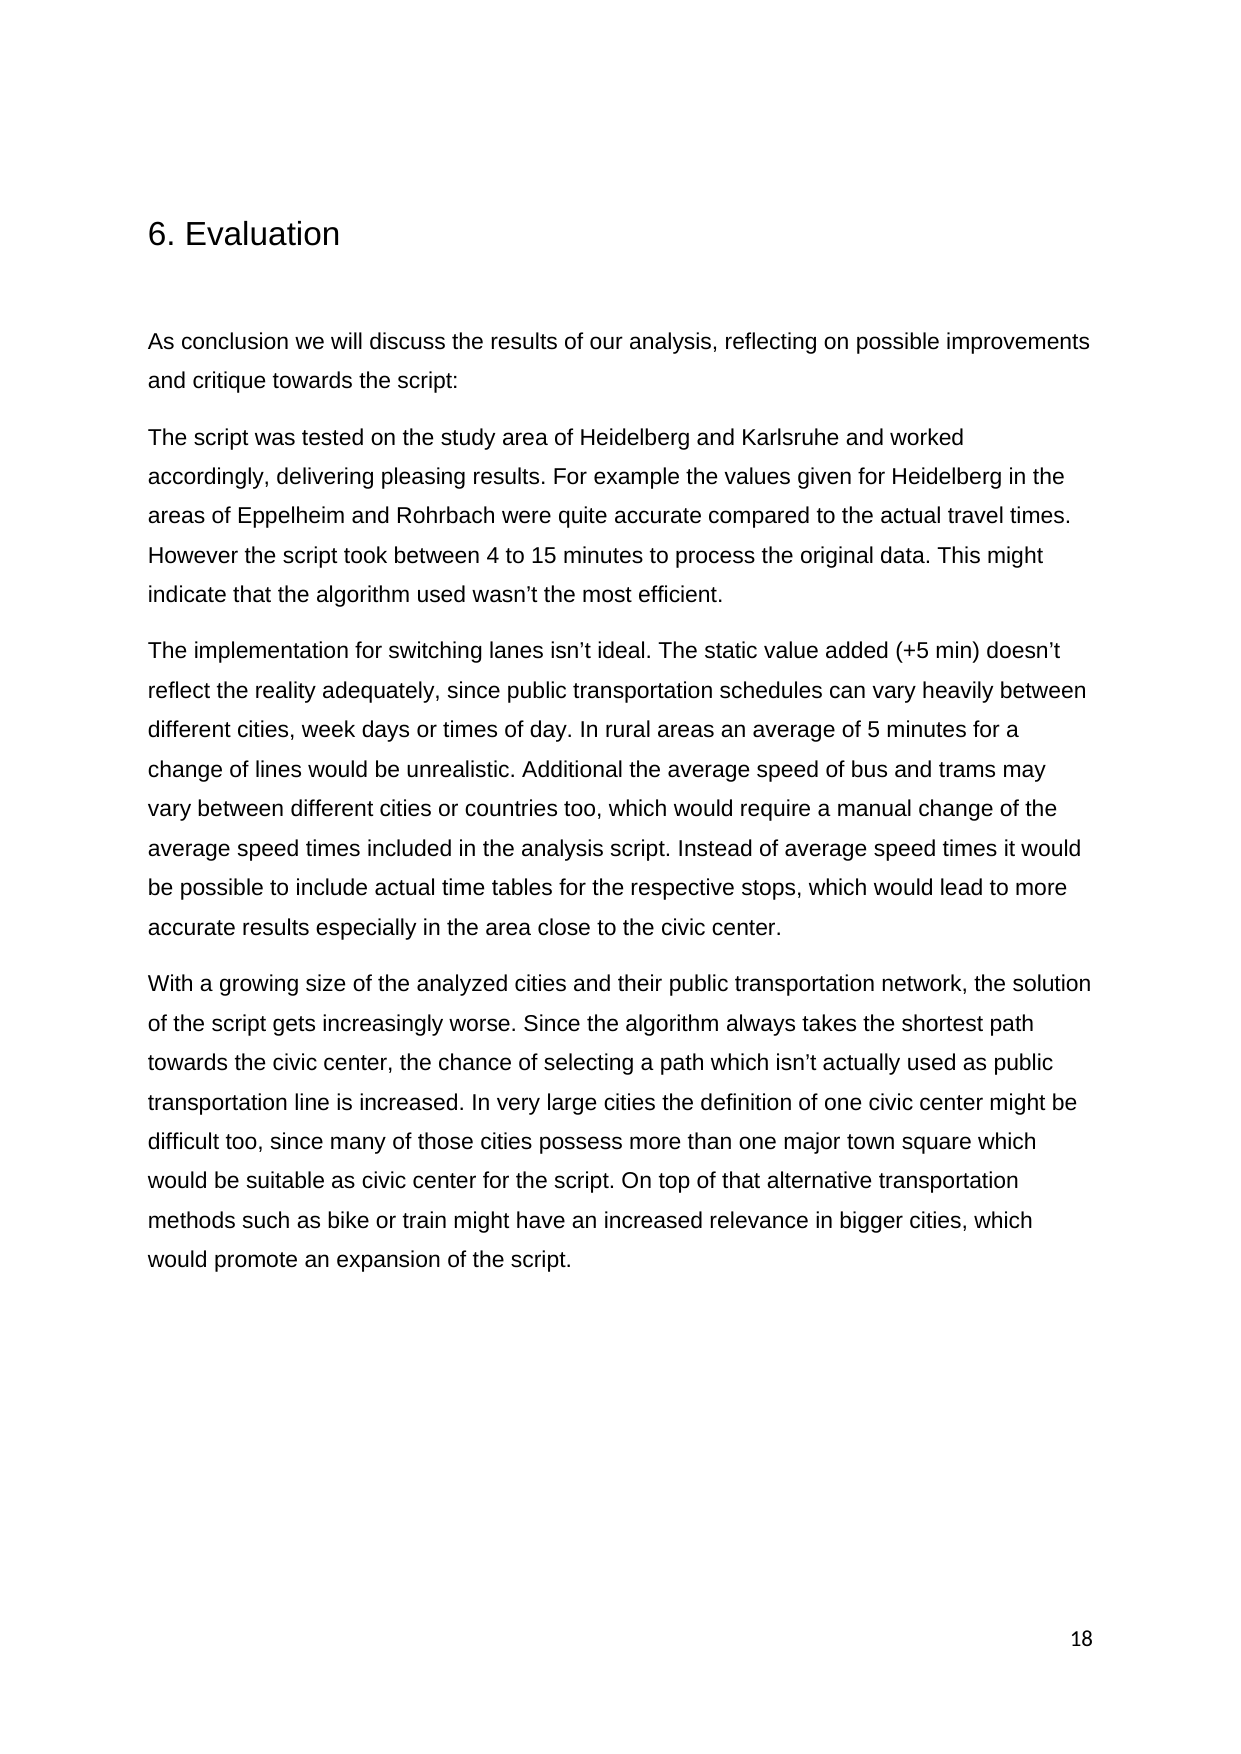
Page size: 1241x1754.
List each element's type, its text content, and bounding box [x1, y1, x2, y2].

text With a growing size of the analyzed cities and their public transportation network, the solution of the script gets increasingly worse. Since the algorithm always takes the shortest path towards the civic center, the chance of selecting a path which isn’t actually used as public transportation line is increased. In very large cities the definition of one civic center might be difficult too, since many of those cities possess more than one major town square which would be suitable as civic center for the script. On top of that alternative transportation methods such as bike or train might have an increased relevance in bigger cities, which would promote an expansion of the script. [148, 970, 1093, 1273]
text The script was tested on the study area of Heidelberg and Karlsruhe and worked accordingly, delivering pleasing results. For example the values given for Heidelberg in the areas of Eppelheim and Rohrbach were quite accurate compared to the actual travel times. However the script took between 4 to 15 minutes to process the original data. This might indicate that the algorithm used wasn’t the most efficient. [148, 423, 1093, 608]
text The implementation for switching lanes isn’t ideal. The static value added (+5 min) doesn’t reflect the reality adequately, since public transportation schedules can vary heavily between different cities, week days or times of day. In rural areas an average of 5 minutes for a change of lines would be unrealistic. Additional the average speed of bus and trams may vary between different cities or countries too, which would require a manual change of the average speed times included in the analysis script. Instead of average speed times it would be possible to include actual time tables for the respective stops, which would lead to more accurate results especially in the area close to the civic center. [148, 637, 1093, 940]
subtitle 6. Evaluation [148, 214, 1093, 252]
text As conclusion we will discuss the results of our analysis, reflecting on possible improvements and critique towards the script: [148, 328, 1093, 394]
